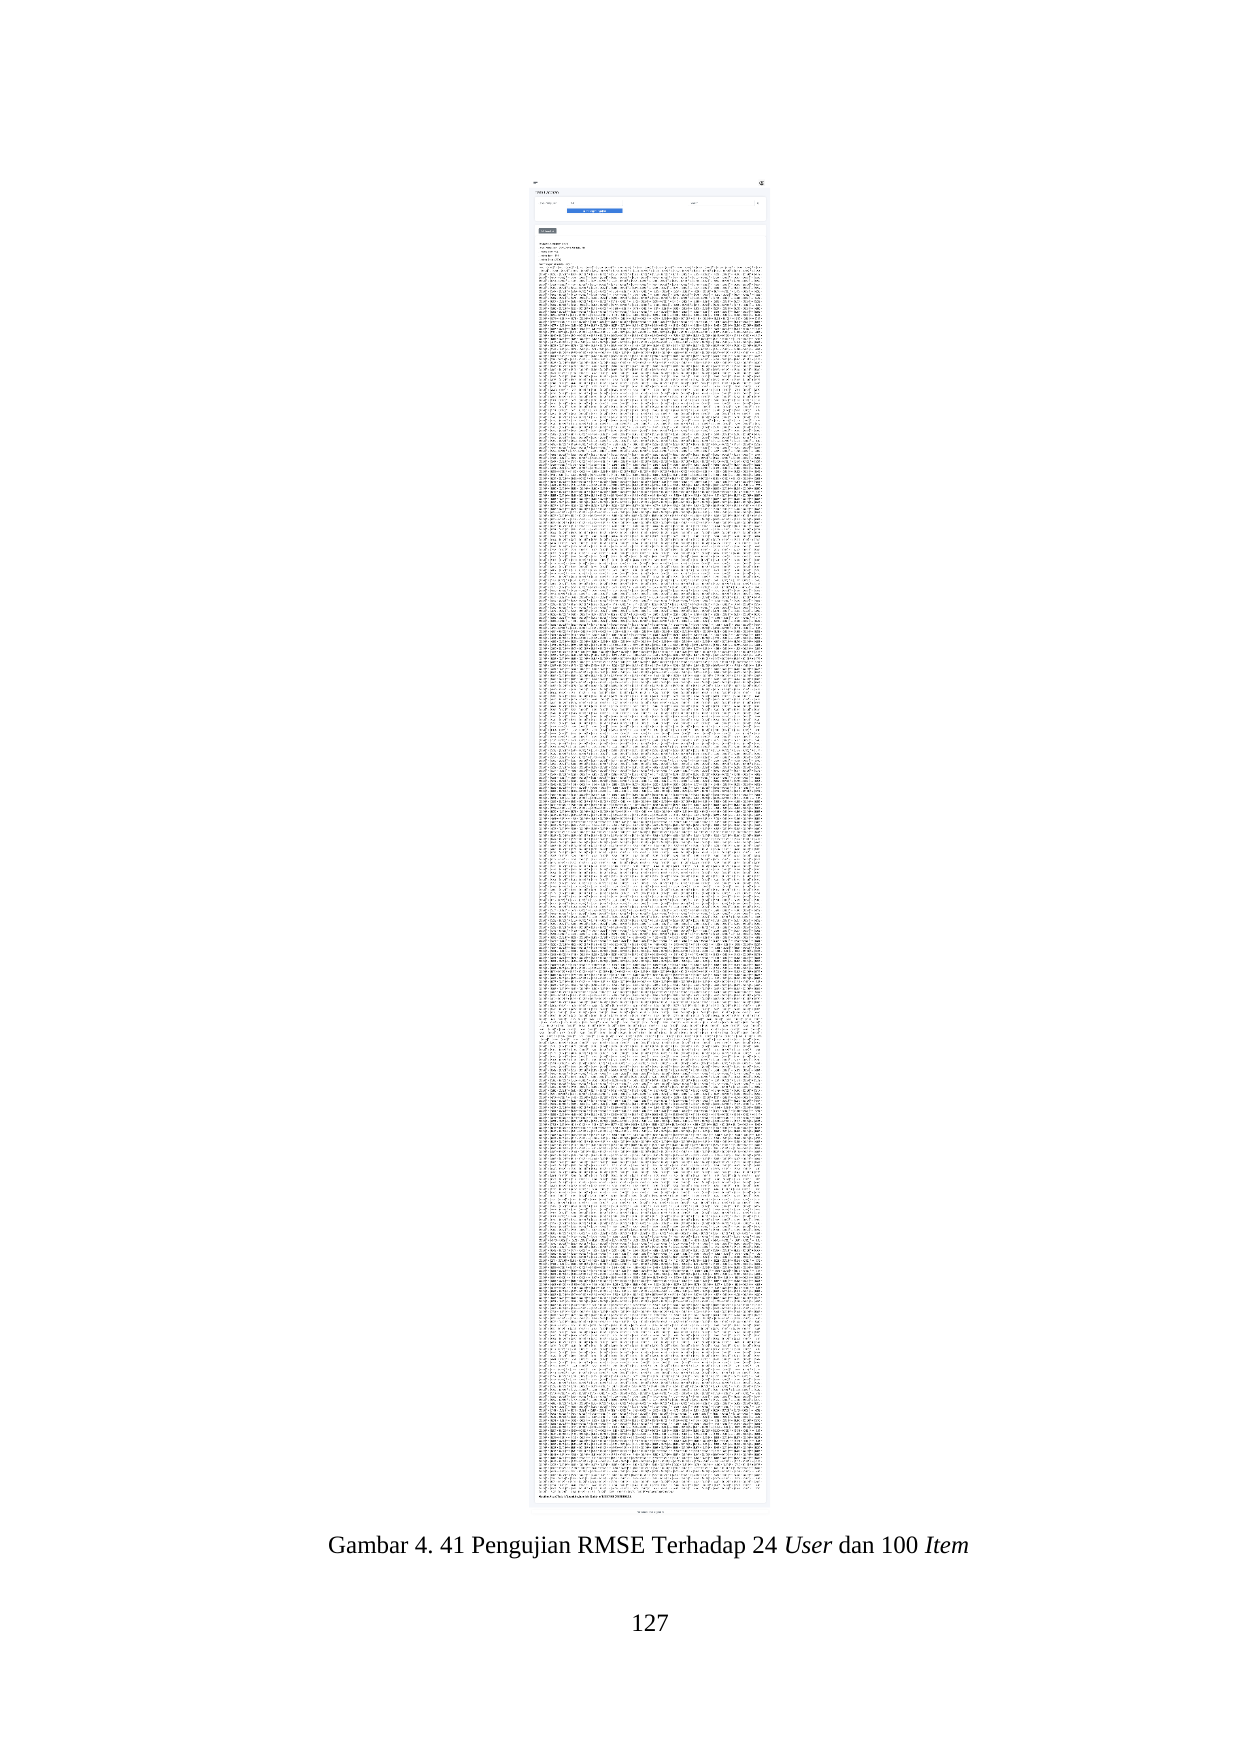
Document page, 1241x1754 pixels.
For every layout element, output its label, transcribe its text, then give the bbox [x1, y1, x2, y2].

picture [529, 177, 771, 1516]
text Gambar 4. 41 Pengujian RMSE Terhadap 24 User dan 100 Item [177, 1530, 1122, 1559]
